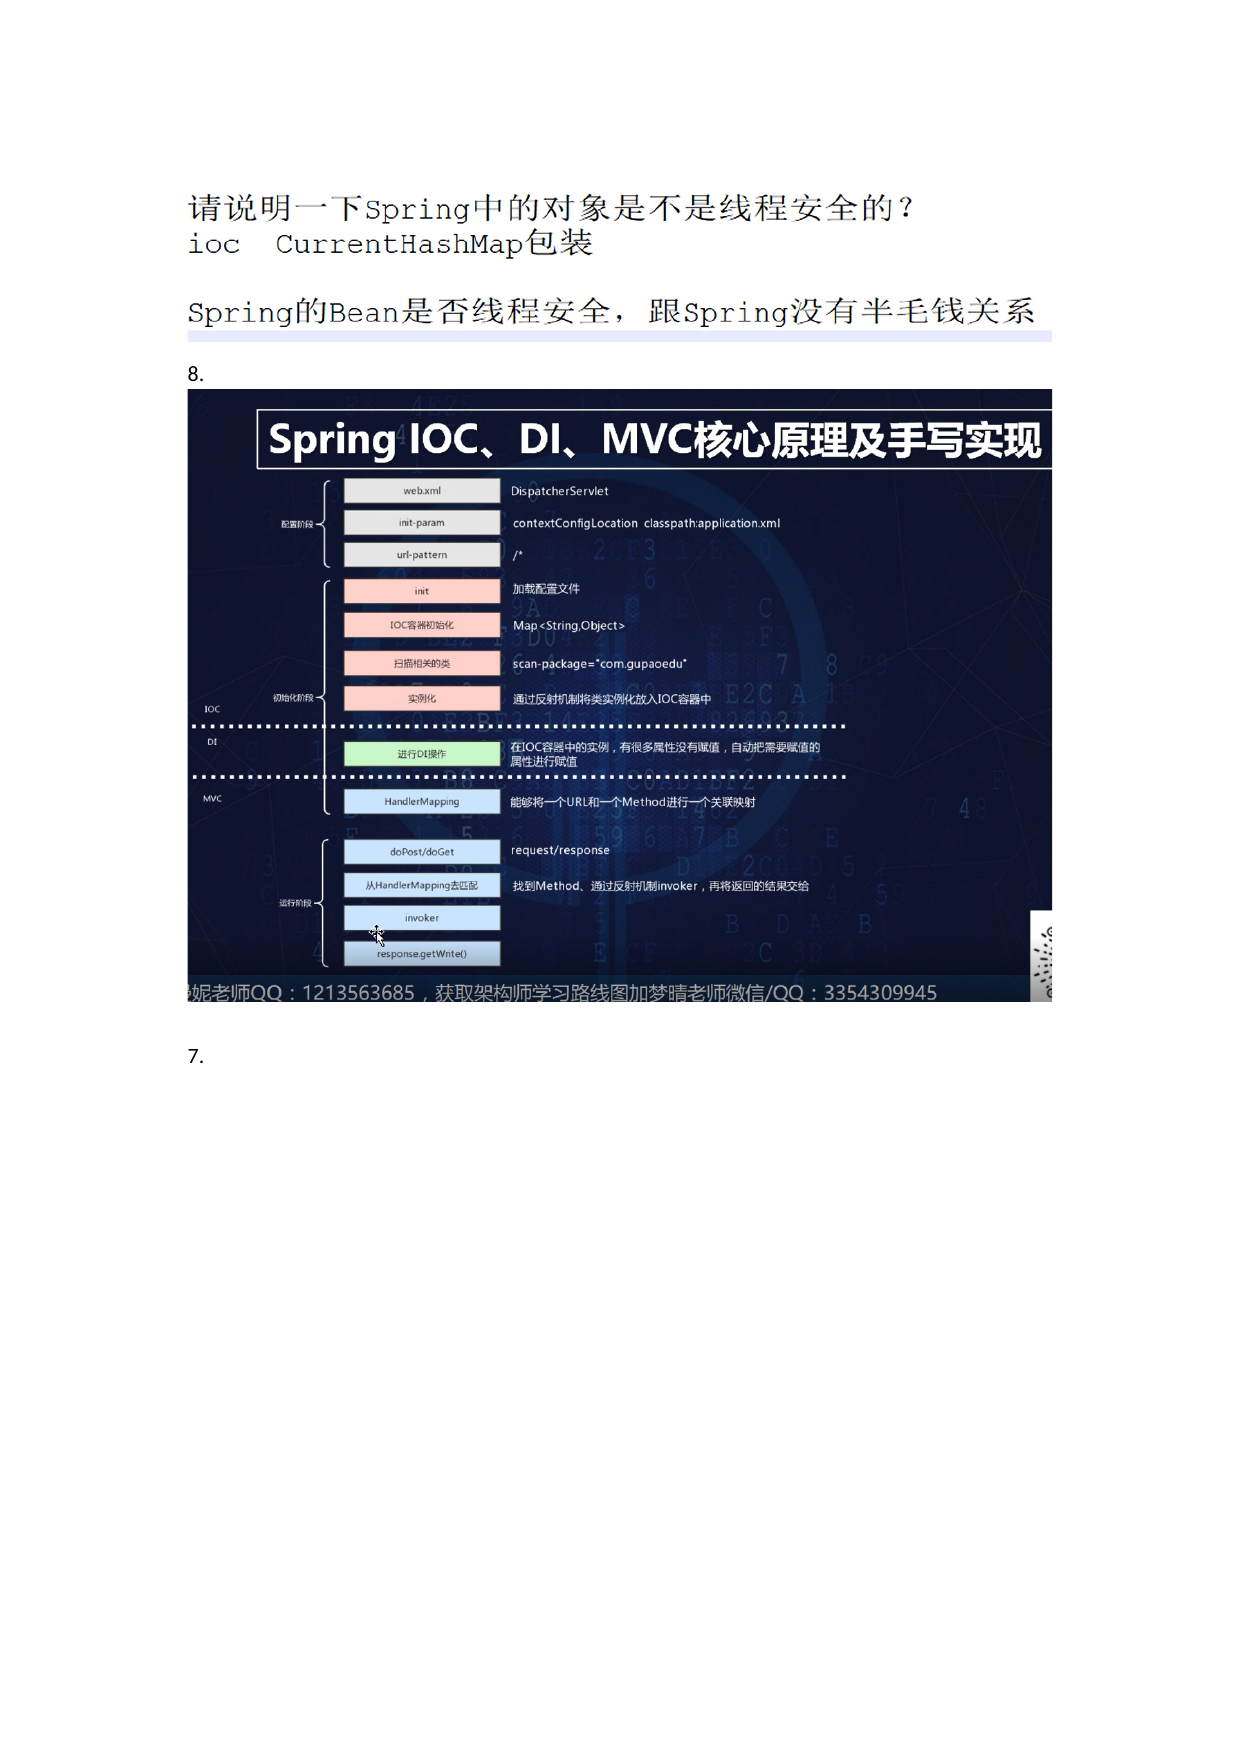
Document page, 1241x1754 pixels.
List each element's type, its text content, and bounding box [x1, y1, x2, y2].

list 7. [187, 1039, 1053, 1072]
picture [187, 162, 1052, 342]
list 8. [187, 357, 1053, 389]
picture [187, 389, 1053, 1002]
